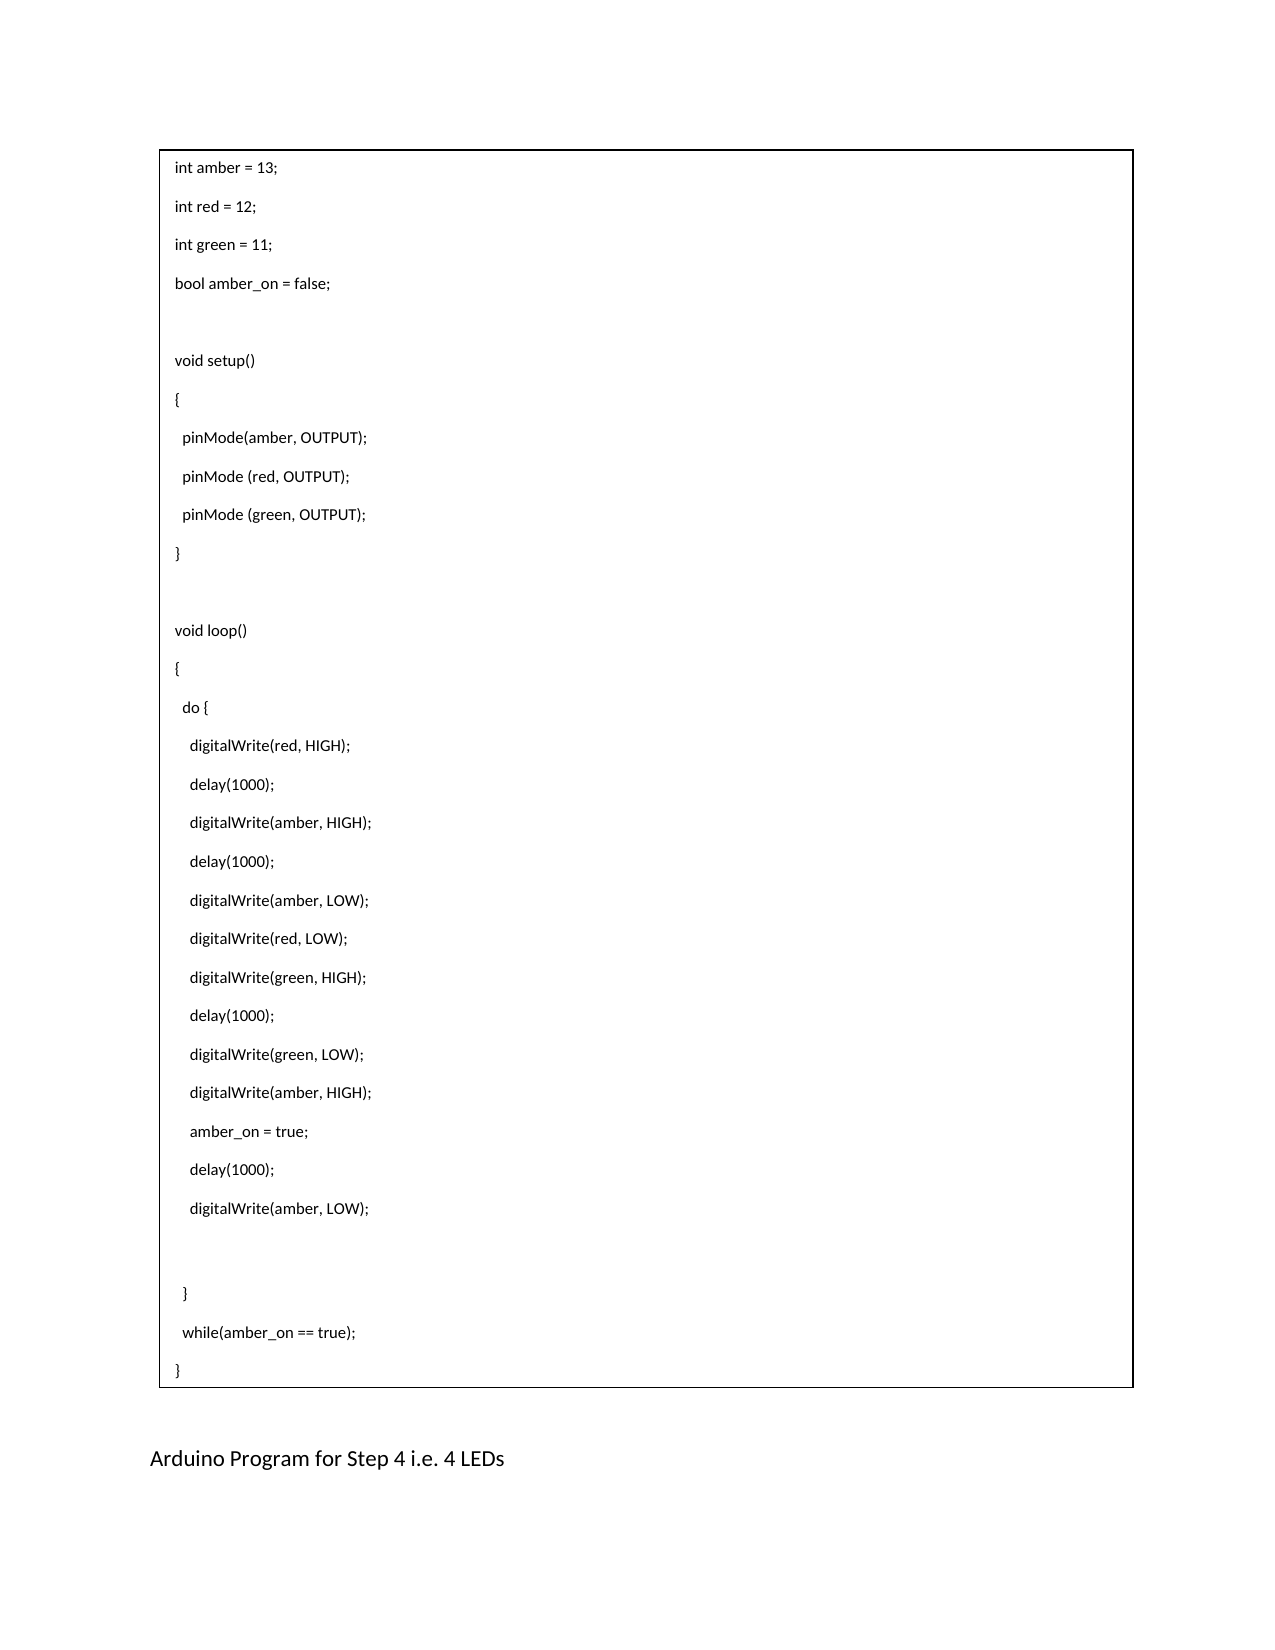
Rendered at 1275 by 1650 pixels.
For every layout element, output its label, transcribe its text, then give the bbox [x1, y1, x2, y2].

text Arduino Program for Step 4 i.e. 4 LEDs [150, 1444, 1125, 1472]
